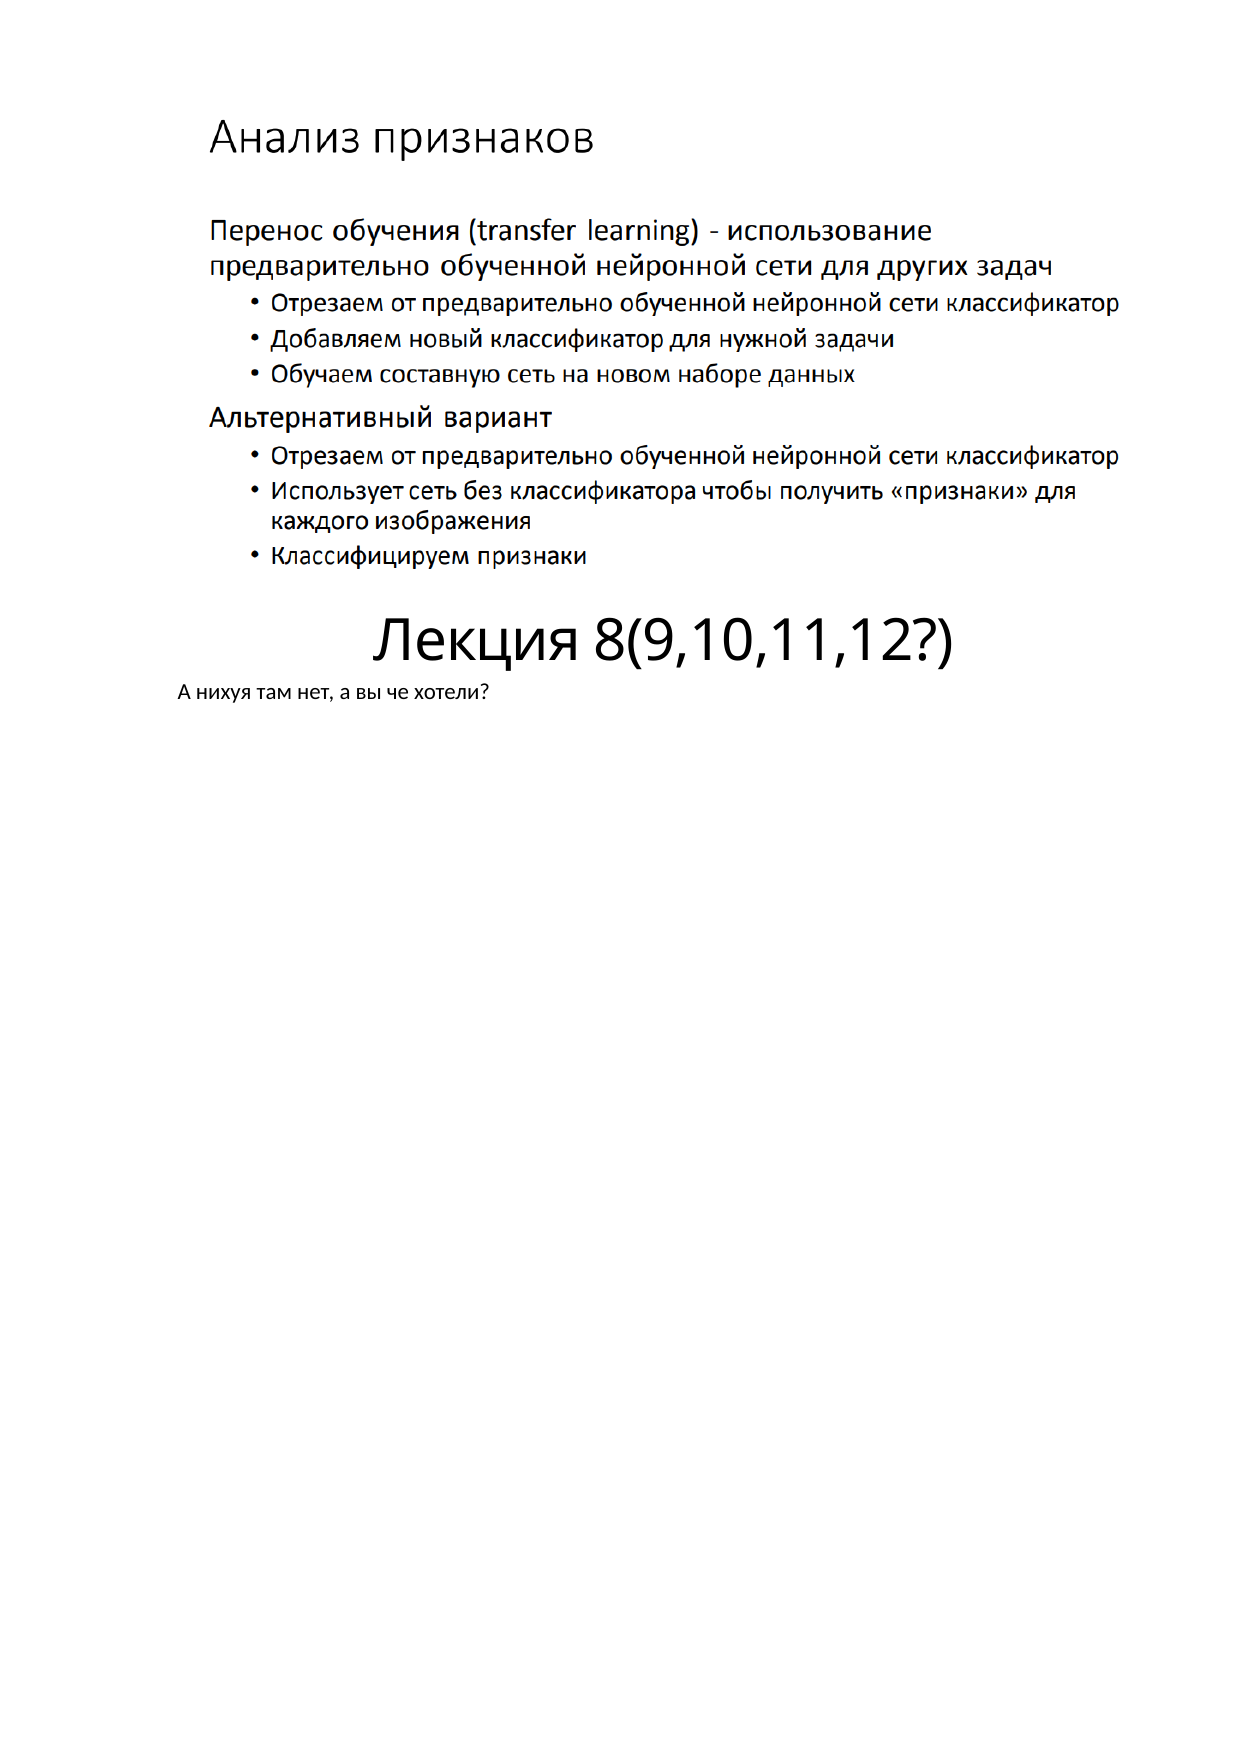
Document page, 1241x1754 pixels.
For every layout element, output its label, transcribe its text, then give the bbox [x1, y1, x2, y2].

text А нихуя там нет, а вы че хотели? [177, 677, 1152, 705]
title Лекция 8(9,10,11,12?) [177, 598, 1152, 677]
picture [177, 118, 1152, 579]
